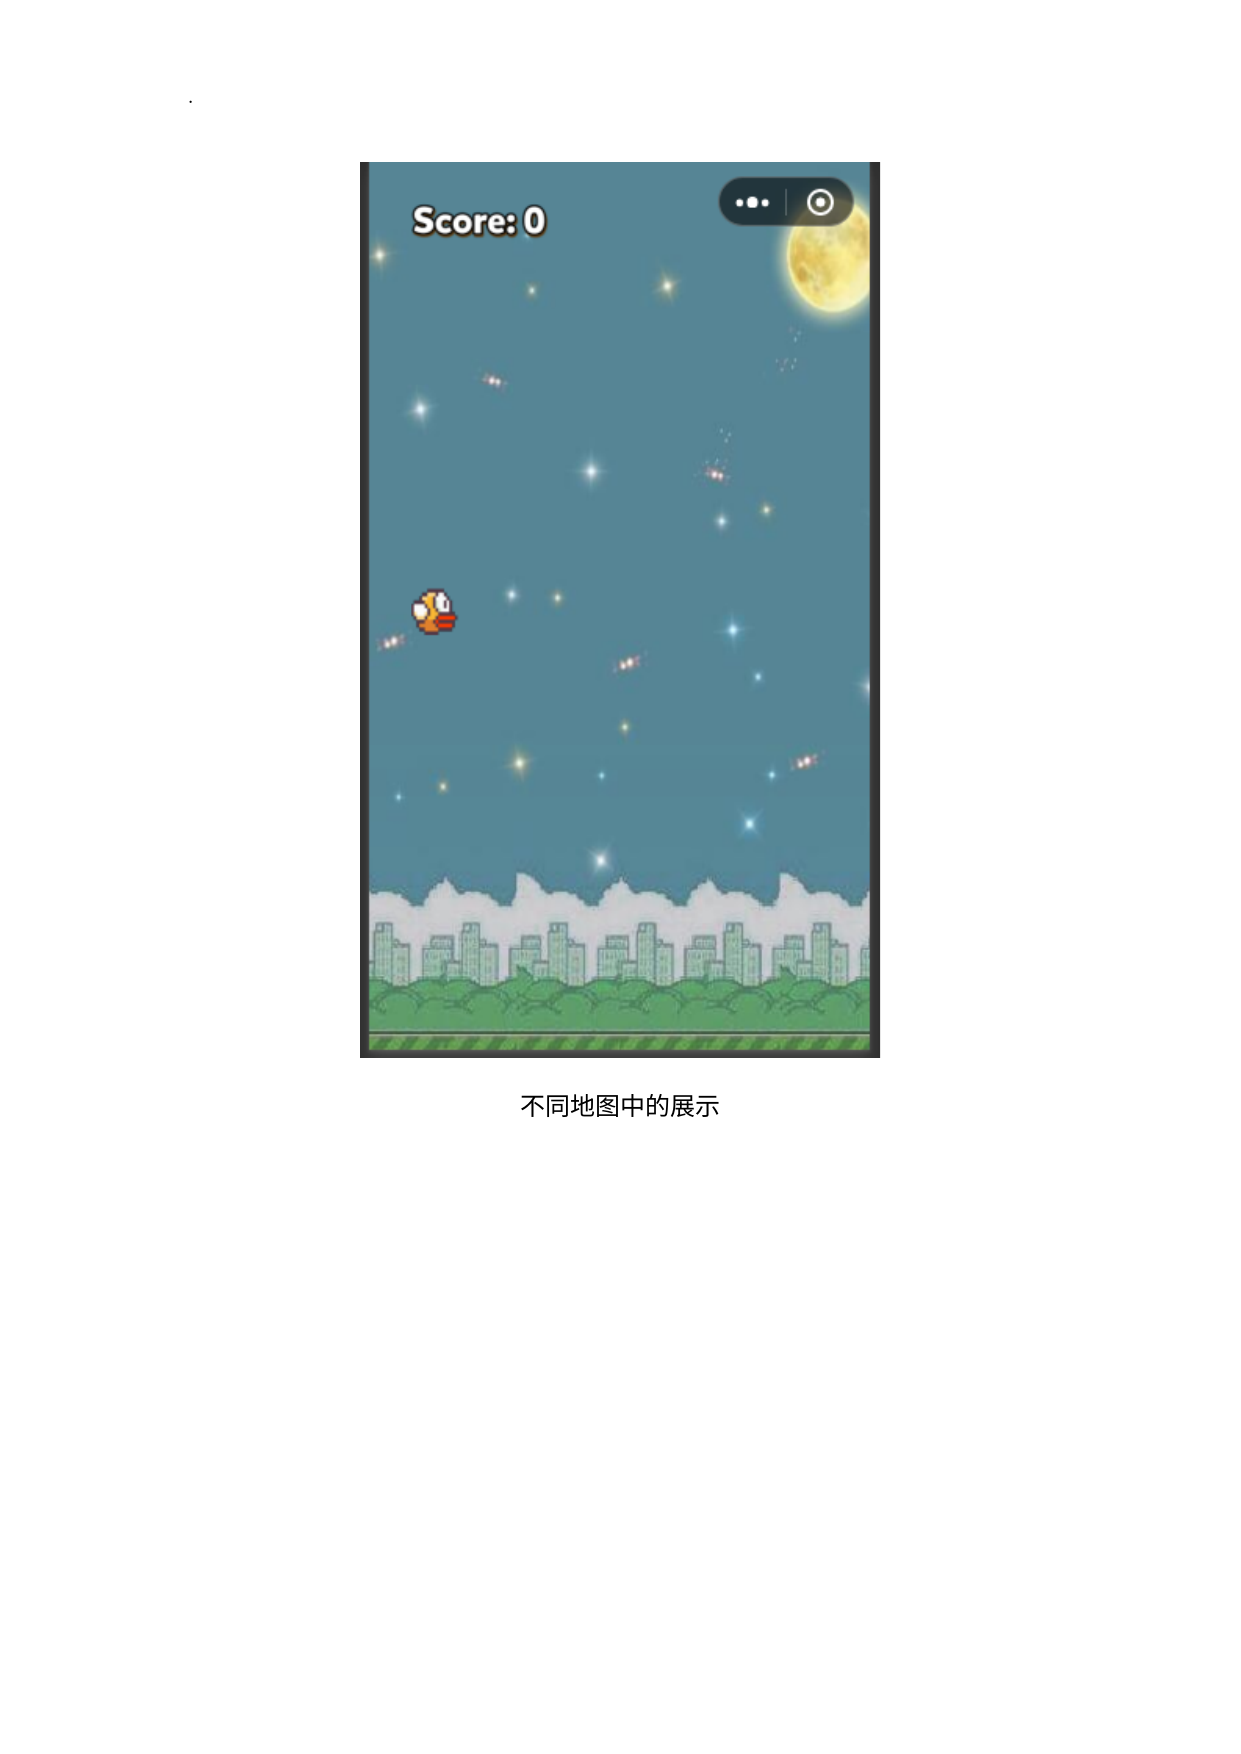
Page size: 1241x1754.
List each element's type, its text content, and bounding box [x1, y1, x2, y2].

picture [360, 162, 881, 1058]
text 不同地图中的展示 [187, 1072, 1053, 1137]
